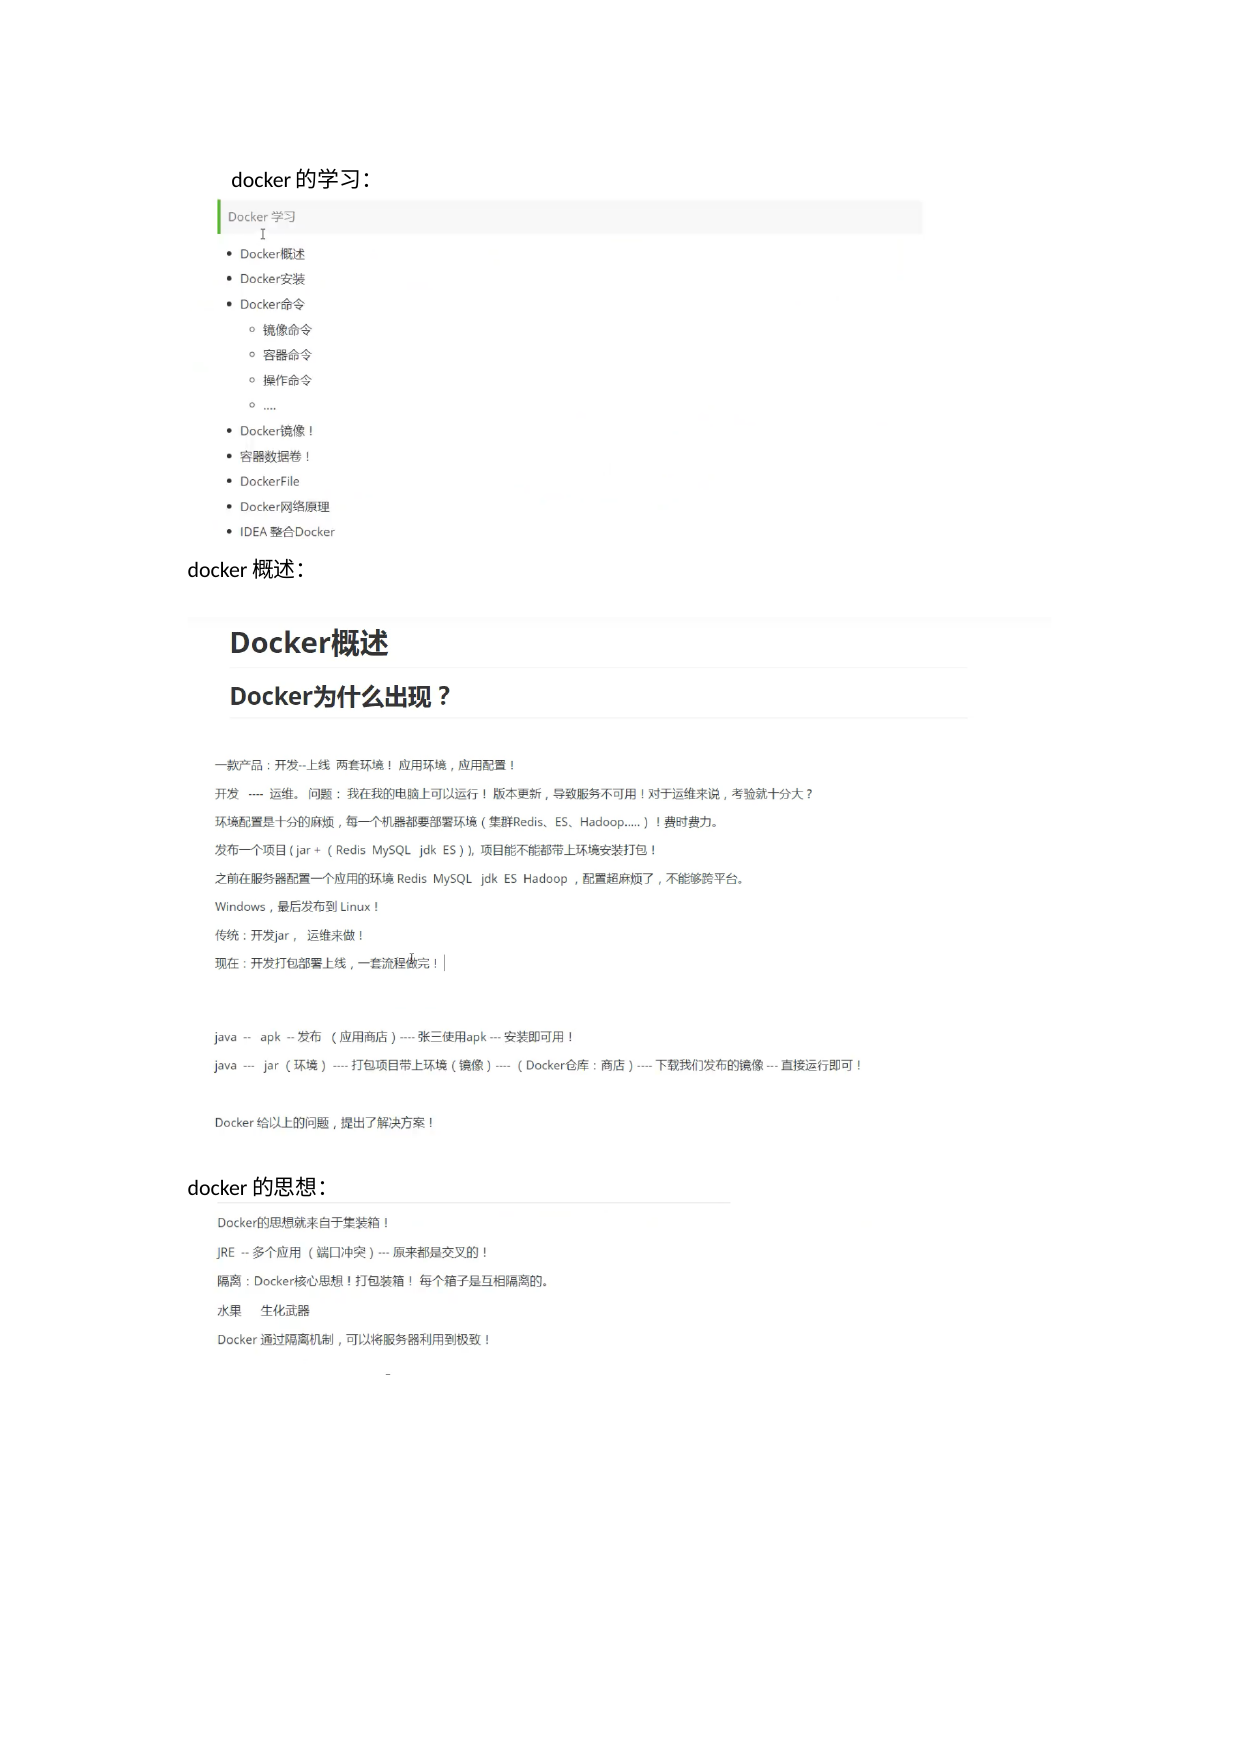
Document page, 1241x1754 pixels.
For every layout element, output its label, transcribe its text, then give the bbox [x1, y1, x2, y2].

picture [187, 1202, 1052, 1375]
picture [187, 747, 1052, 999]
text docker的思想： [187, 1169, 1053, 1202]
picture [187, 617, 1052, 722]
picture [187, 194, 1052, 539]
text docker概述： [187, 552, 1053, 584]
picture [187, 1007, 1052, 1138]
text docker的学习： [187, 162, 1053, 194]
